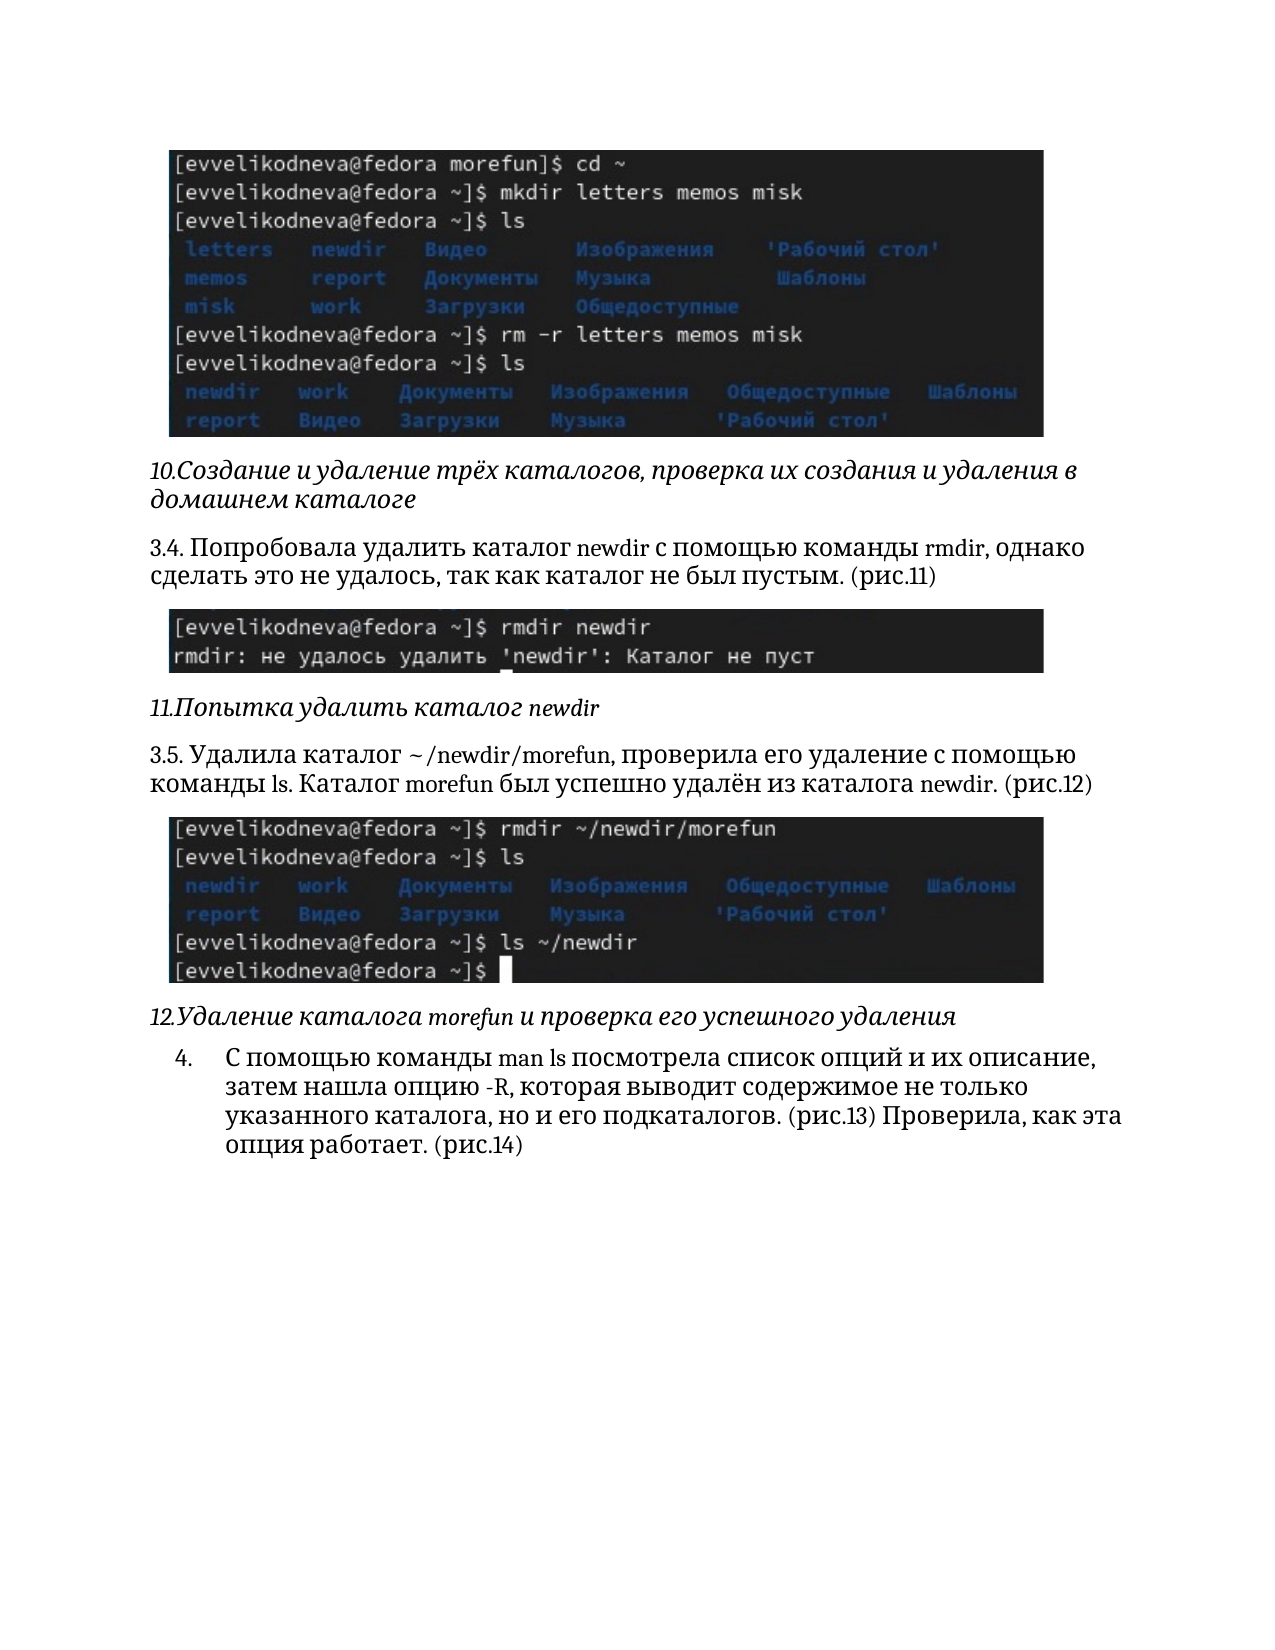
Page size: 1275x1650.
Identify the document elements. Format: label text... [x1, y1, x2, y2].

text 3.4. Попробовала удалить каталог newdir с помощью команды rmdir, однако сделать это не удалось, так как каталог не был пустым. (рис.11) [150, 533, 1125, 591]
picture [168, 817, 1044, 983]
text 12.Удаление каталога morefun и проверка его успешного удаления [150, 1003, 1125, 1032]
picture [168, 609, 1044, 673]
text 3.5. Удалила каталог ~/newdir/morefun, проверила его удаление с помощью команды ls. Каталог morefun был успешно удалён из каталога newdir. (рис.12) [150, 741, 1125, 798]
text 10.Создание и удаление трёх каталогов, проверка их создания и удаления в домашнем каталоге [150, 457, 1125, 515]
picture [168, 150, 1044, 437]
text 11.Попытка удалить каталог newdir [150, 693, 1125, 722]
list С помощью команды man ls посмотрела список опций и их описание, затем нашла опцию -R, которая выводит содержимое не только указанного каталога, но и его подкаталогов. (рис.13) Проверила, как эта опция работает. (рис.14) [175, 1044, 1125, 1159]
